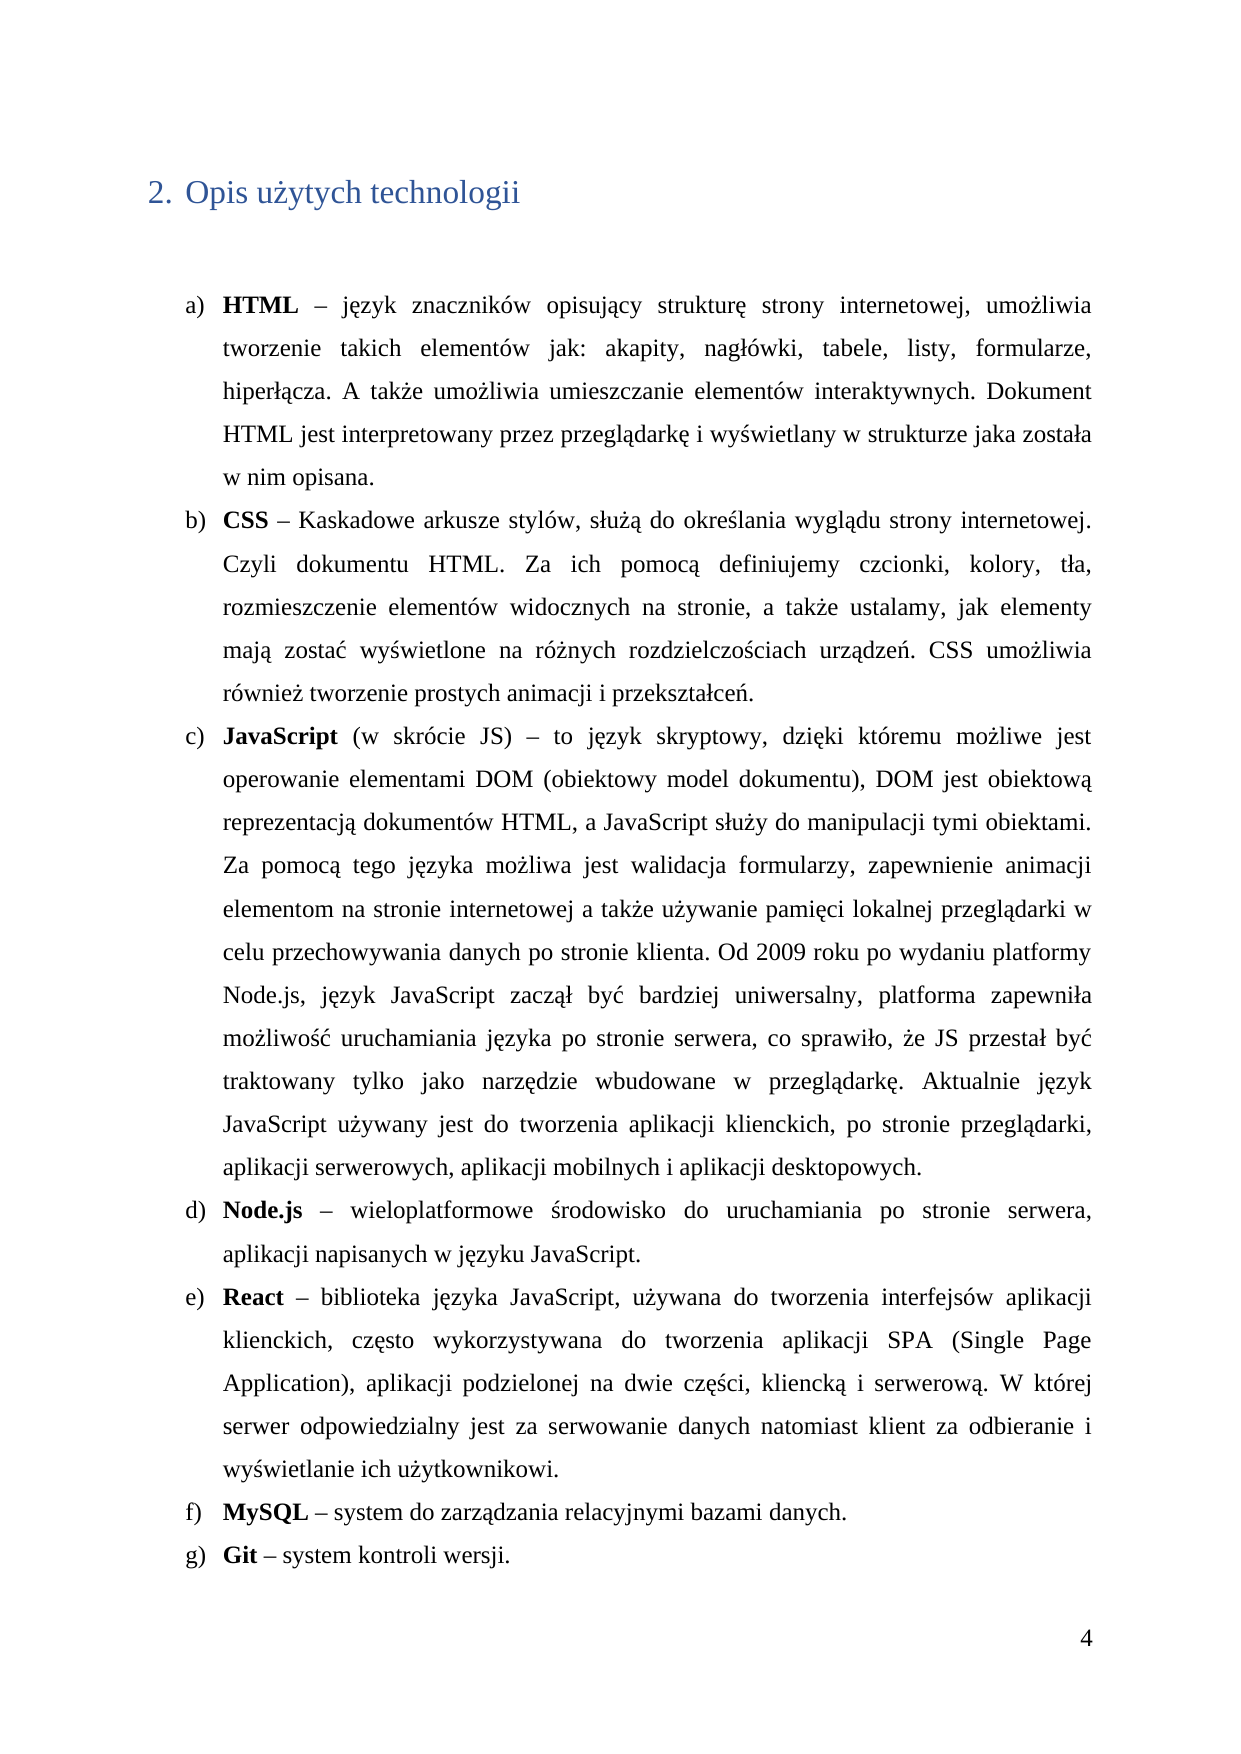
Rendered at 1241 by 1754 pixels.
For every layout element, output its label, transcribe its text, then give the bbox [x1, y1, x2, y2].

list React – biblioteka języka JavaScript, używana do tworzenia interfejsów aplikacji klienckich, często wykorzystywana do tworzenia aplikacji SPA (Single Page Application), aplikacji podzielonej na dwie części, kliencką i serwerową. W której serwer odpowiedzialny jest za serwowanie danych natomiast klient za odbieranie i wyświetlanie ich użytkownikowi. [185, 1282, 1093, 1483]
list MySQL – system do zarządzania relacyjnymi bazami danych. [185, 1497, 1093, 1526]
list CSS – Kaskadowe arkusze stylów, służą do określania wyglądu strony internetowej. Czyli dokumentu HTML. Za ich pomocą definiujemy czcionki, kolory, tła, rozmieszczenie elementów widocznych na stronie, a także ustalamy, jak elementy mają zostać wyświetlone na różnych rozdzielczościach urządzeń. CSS umożliwia również tworzenie prostych animacji i przekształceń. [185, 506, 1093, 707]
list HTML – język znaczników opisujący strukturę strony internetowej, umożliwia tworzenie takich elementów jak: akapity, nagłówki, tabele, listy, formularze, hiperłącza. A także umożliwia umieszczanie elementów interaktywnych. Dokument HTML jest interpretowany przez przeglądarkę i wyświetlany w strukturze jaka została w nim opisana. [185, 290, 1093, 491]
list Node.js – wieloplatformowe środowisko do uruchamiania po stronie serwera, aplikacji napisanych w języku JavaScript. [185, 1196, 1093, 1267]
subtitle Opis użytych technologii [148, 173, 1093, 211]
list Git – system kontroli wersji. [185, 1541, 1093, 1569]
list JavaScript (w skrócie JS) – to język skryptowy, dzięki któremu możliwe jest operowanie elementami DOM (obiektowy model dokumentu), DOM jest obiektową reprezentacją dokumentów HTML, a JavaScript służy do manipulacji tymi obiektami. Za pomocą tego języka możliwa jest walidacja formularzy, zapewnienie animacji elementom na stronie internetowej a także używanie pamięci lokalnej przeglądarki w celu przechowywania danych po stronie klienta. Od 2009 roku po wydaniu platformy Node.js, język JavaScript zaczął być bardziej uniwersalny, platforma zapewniła możliwość uruchamiania języka po stronie serwera, co sprawiło, że JS przestał być traktowany tylko jako narzędzie wbudowane w przeglądarkę. Aktualnie język JavaScript używany jest do tworzenia aplikacji klienckich, po stronie przeglądarki, aplikacji serwerowych, aplikacji mobilnych i aplikacji desktopowych. [185, 721, 1093, 1181]
